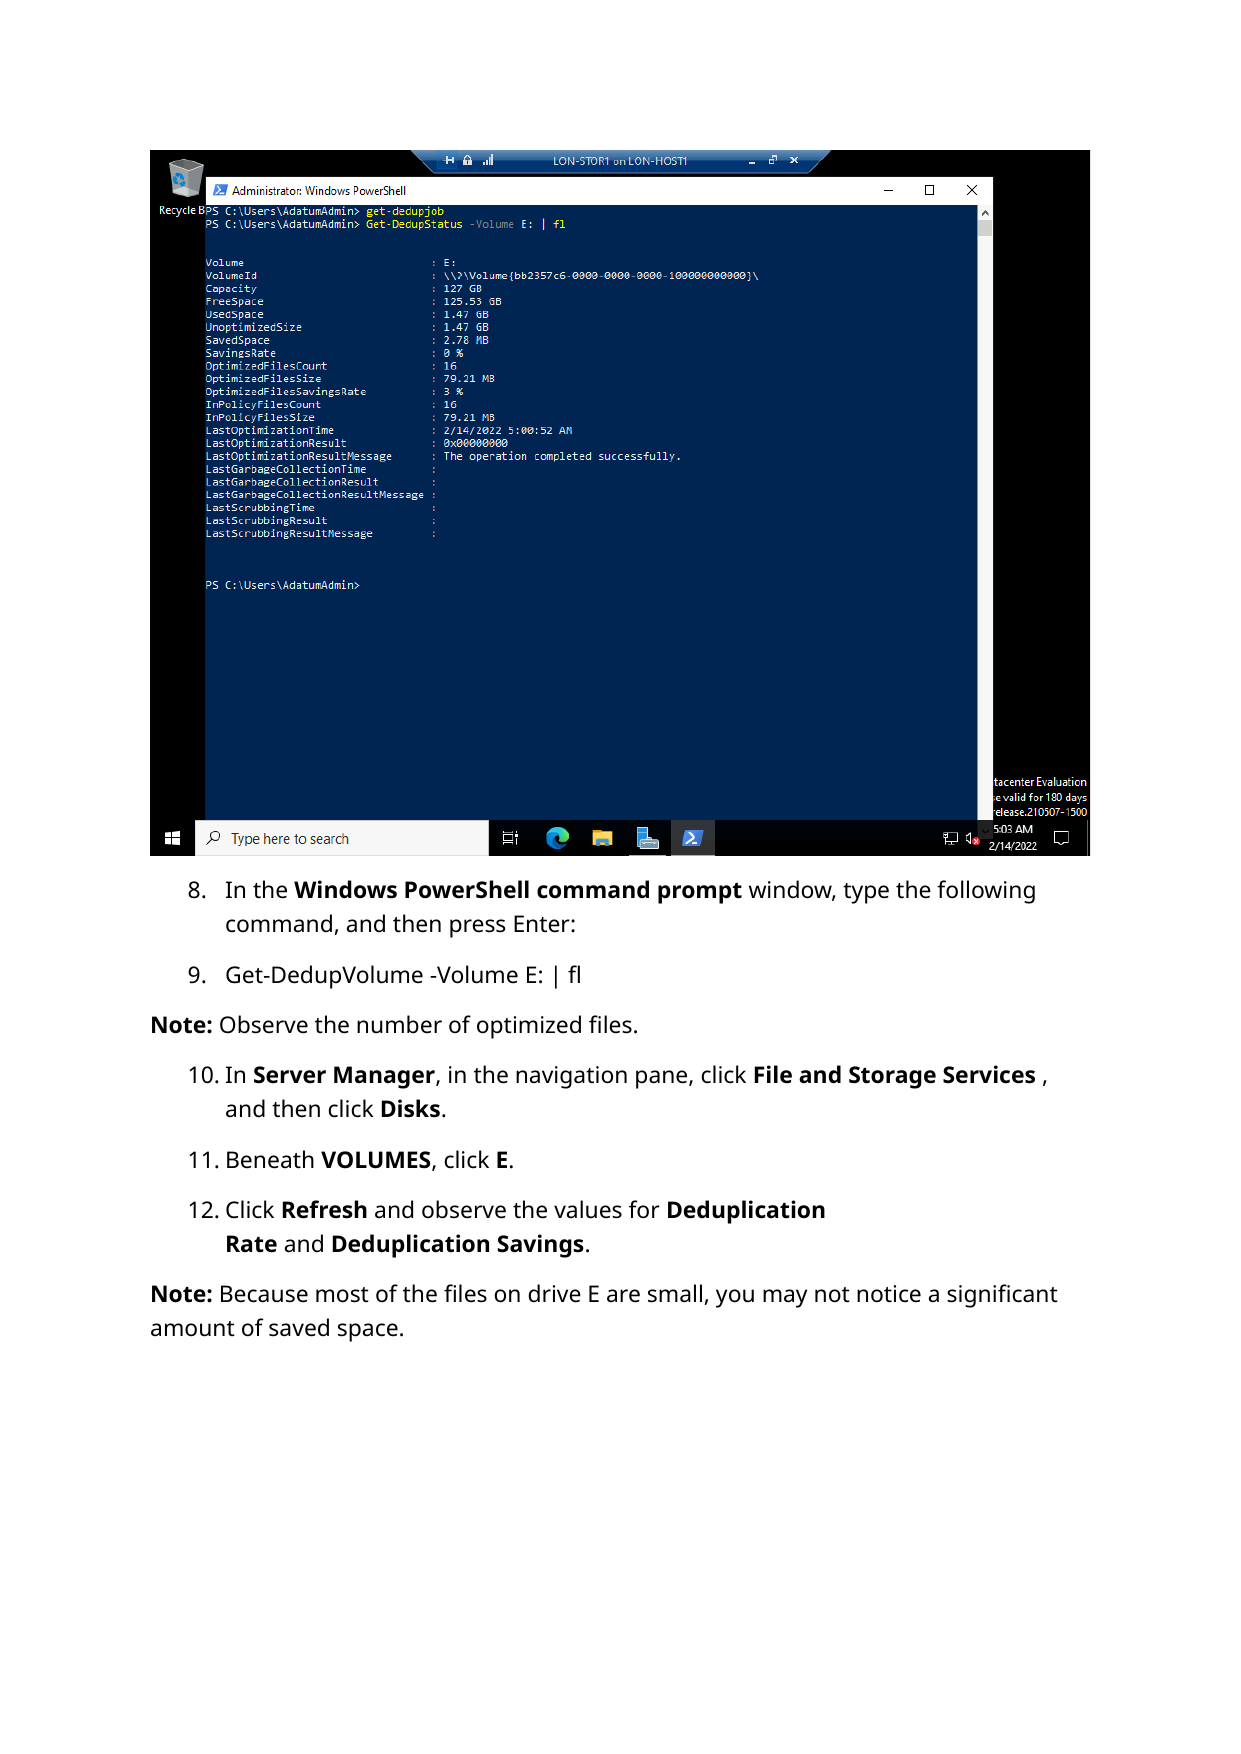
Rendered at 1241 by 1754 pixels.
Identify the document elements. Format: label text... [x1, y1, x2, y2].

list In the Windows PowerShell command prompt window, type the following command, and then press Enter: [187, 874, 1090, 939]
list In Server Manager, in the navigation pane, click File and Storage Services , and then click Disks. [187, 1059, 1090, 1124]
list Beneath VOLUMES, click E. [187, 1143, 1090, 1175]
picture [150, 150, 1091, 856]
text Note: Observe the number of optimized files. [150, 1009, 1090, 1040]
list Get-DedupVolume -Volume E: | fl [187, 958, 1090, 990]
text Note: Because most of the files on drive E are small, you may not notice a significant amount of saved space. [150, 1278, 1090, 1343]
list Click Refresh and observe the values for Deduplication Rate and Deduplication Savings. [187, 1194, 1090, 1259]
